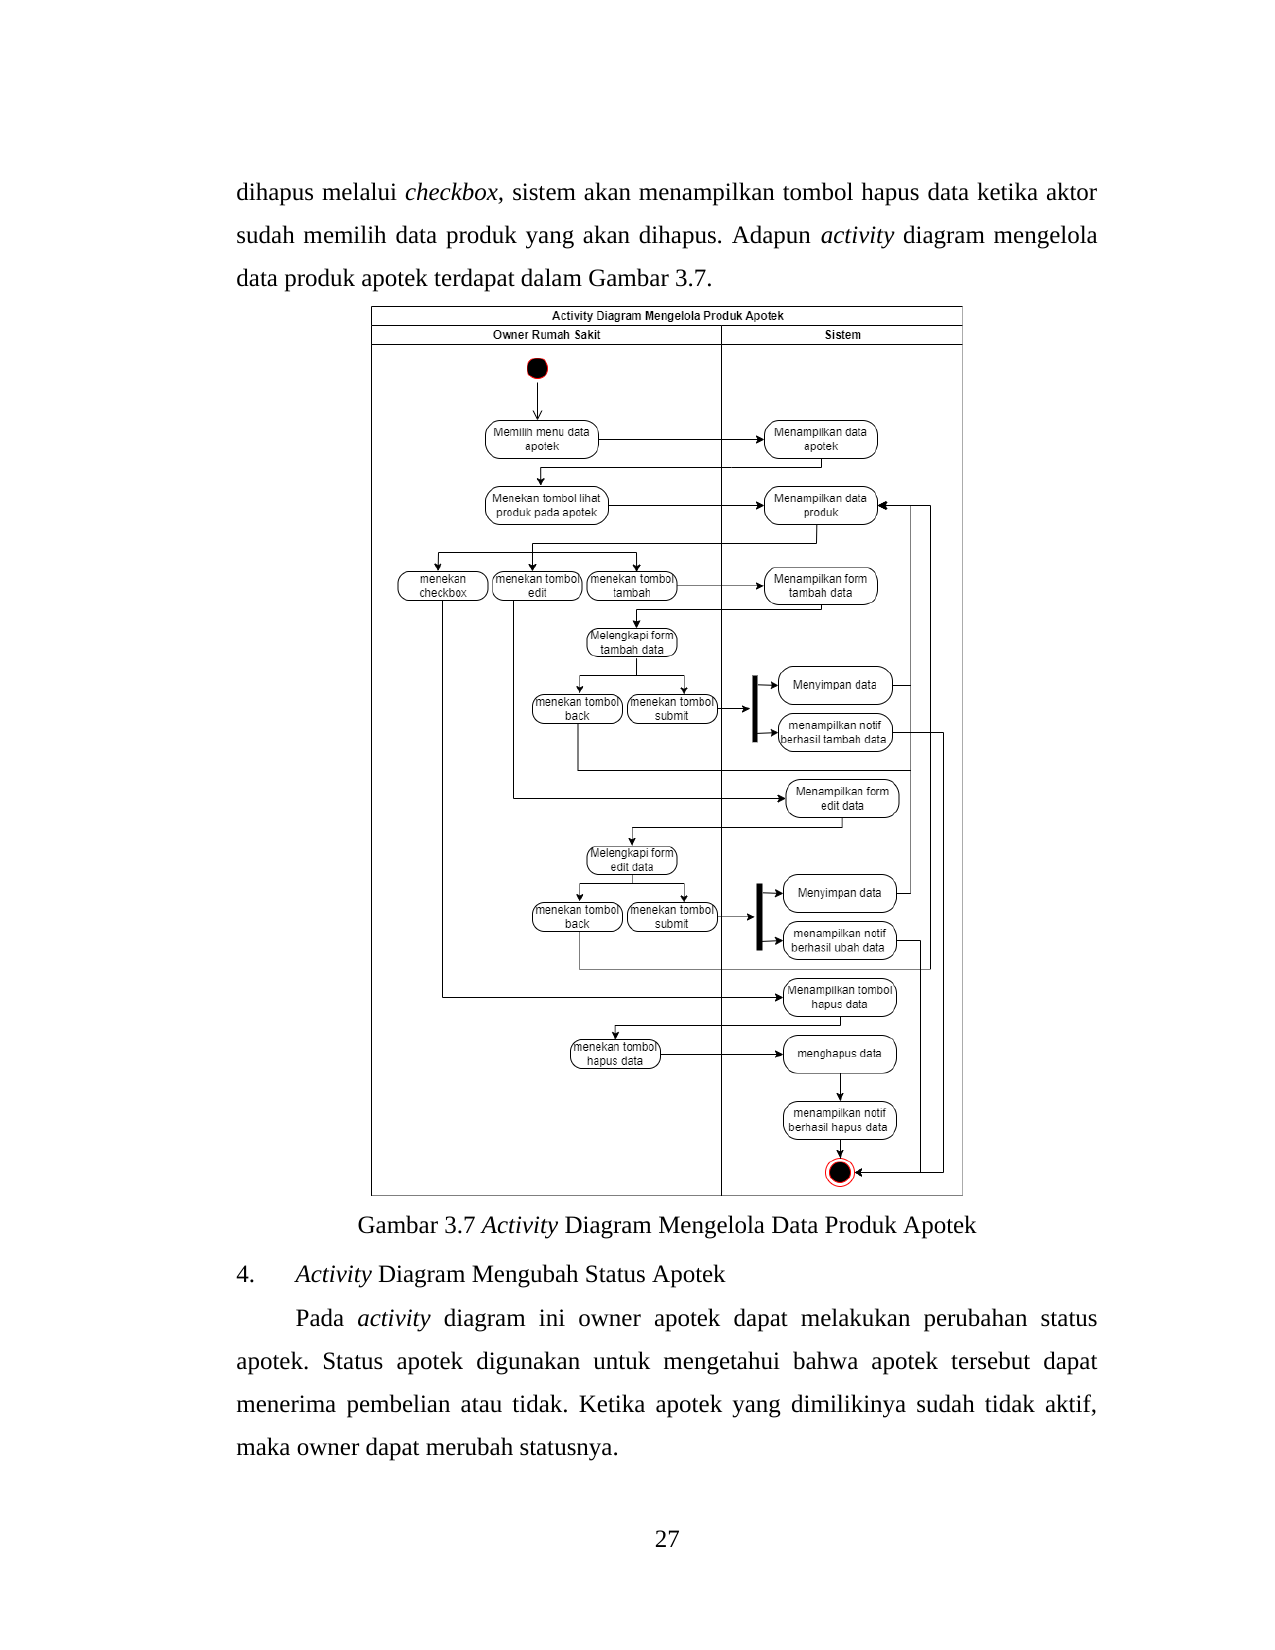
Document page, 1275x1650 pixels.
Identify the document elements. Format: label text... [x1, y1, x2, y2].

picture [371, 306, 963, 1196]
list Pada activity diagram ini owner apotek dapat melakukan perubahan status apotek. Status apotek digunakan untuk mengetahui bahwa apotek tersebut dapat menerima pembelian atau tidak. Ketika apotek yang dimilikinya sudah tidak aktif, maka owner dapat merubah statusnya. [236, 1303, 1098, 1461]
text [236, 177, 1098, 292]
text Gambar 3.7 Activity Diagram Mengelola Data Produk Apotek [236, 1210, 1098, 1239]
list Activity Diagram Mengubah Status Apotek [236, 1259, 1098, 1288]
